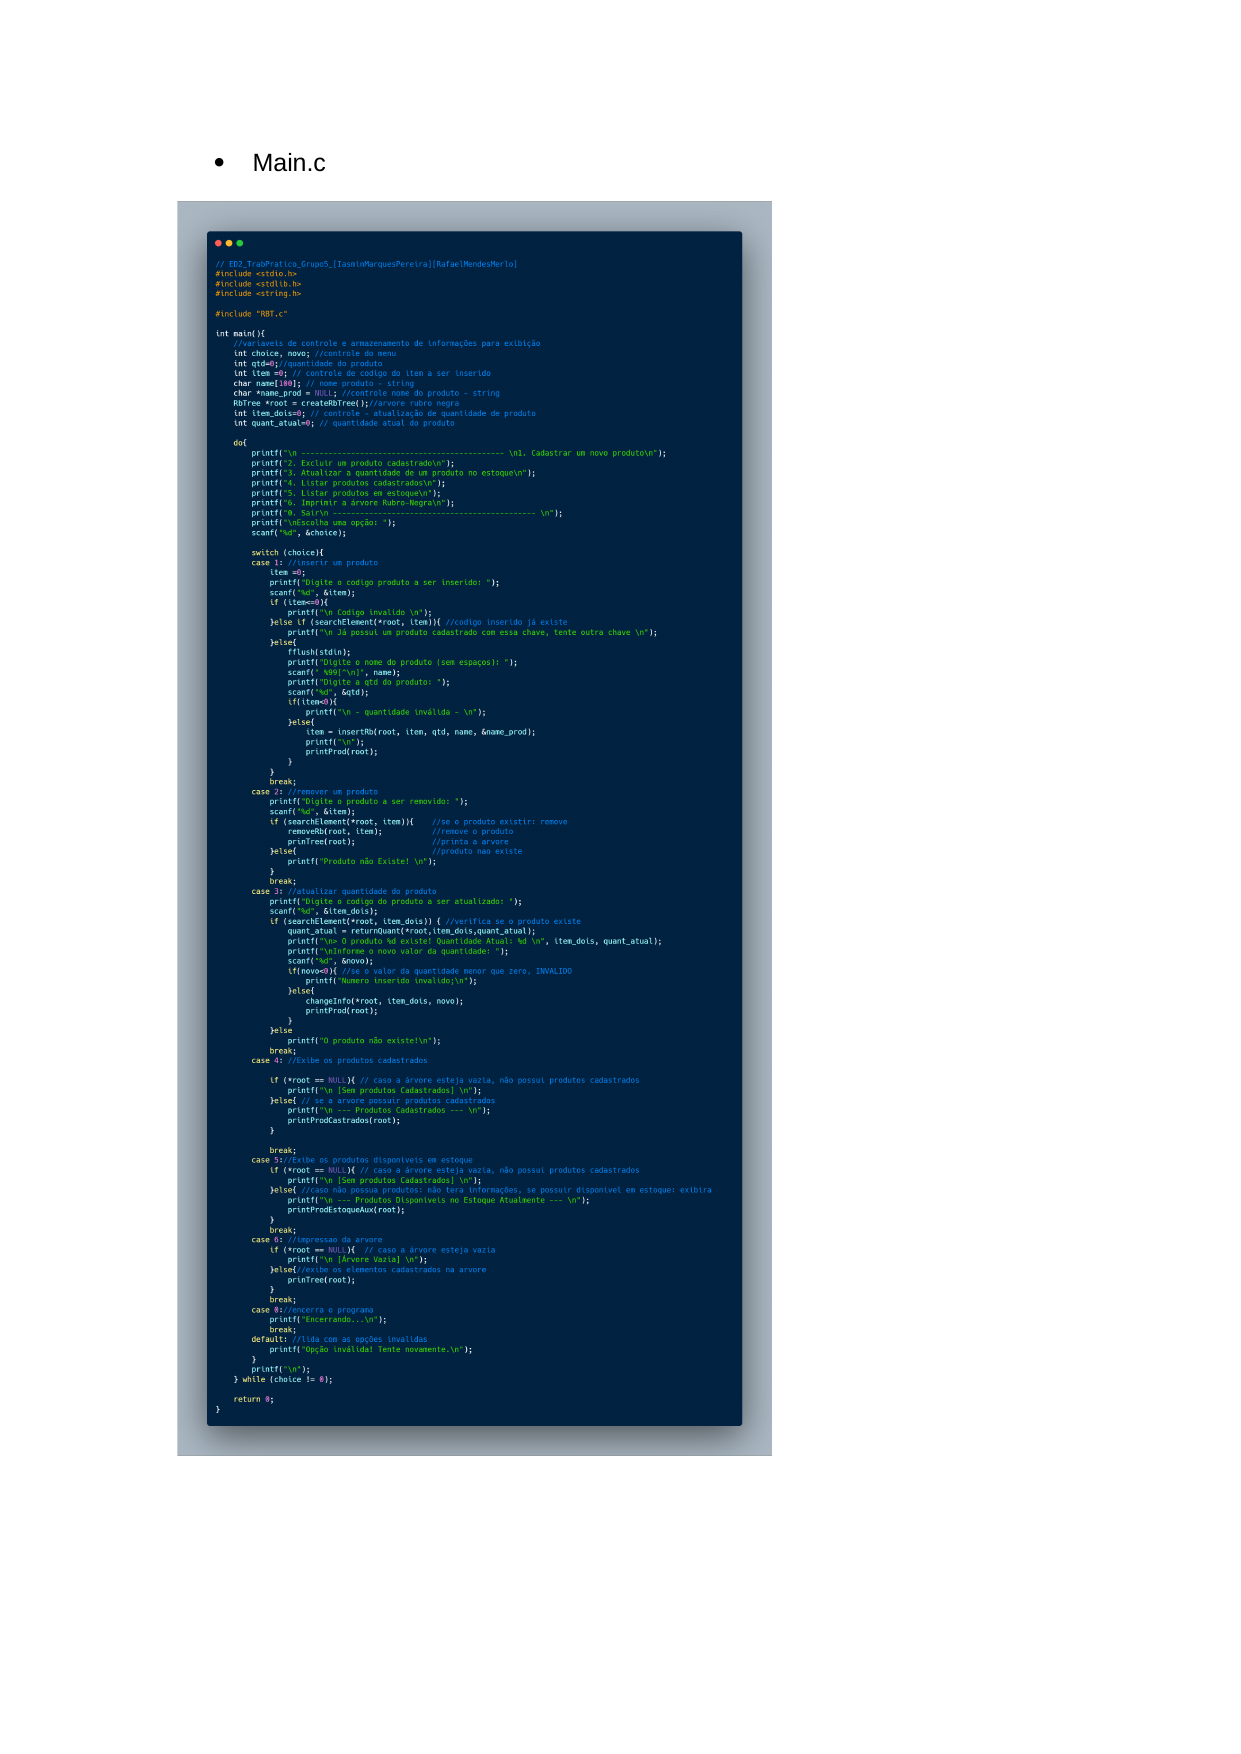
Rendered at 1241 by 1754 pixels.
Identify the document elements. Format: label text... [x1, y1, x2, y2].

picture [177, 201, 772, 1456]
list Main.c [215, 148, 1063, 176]
